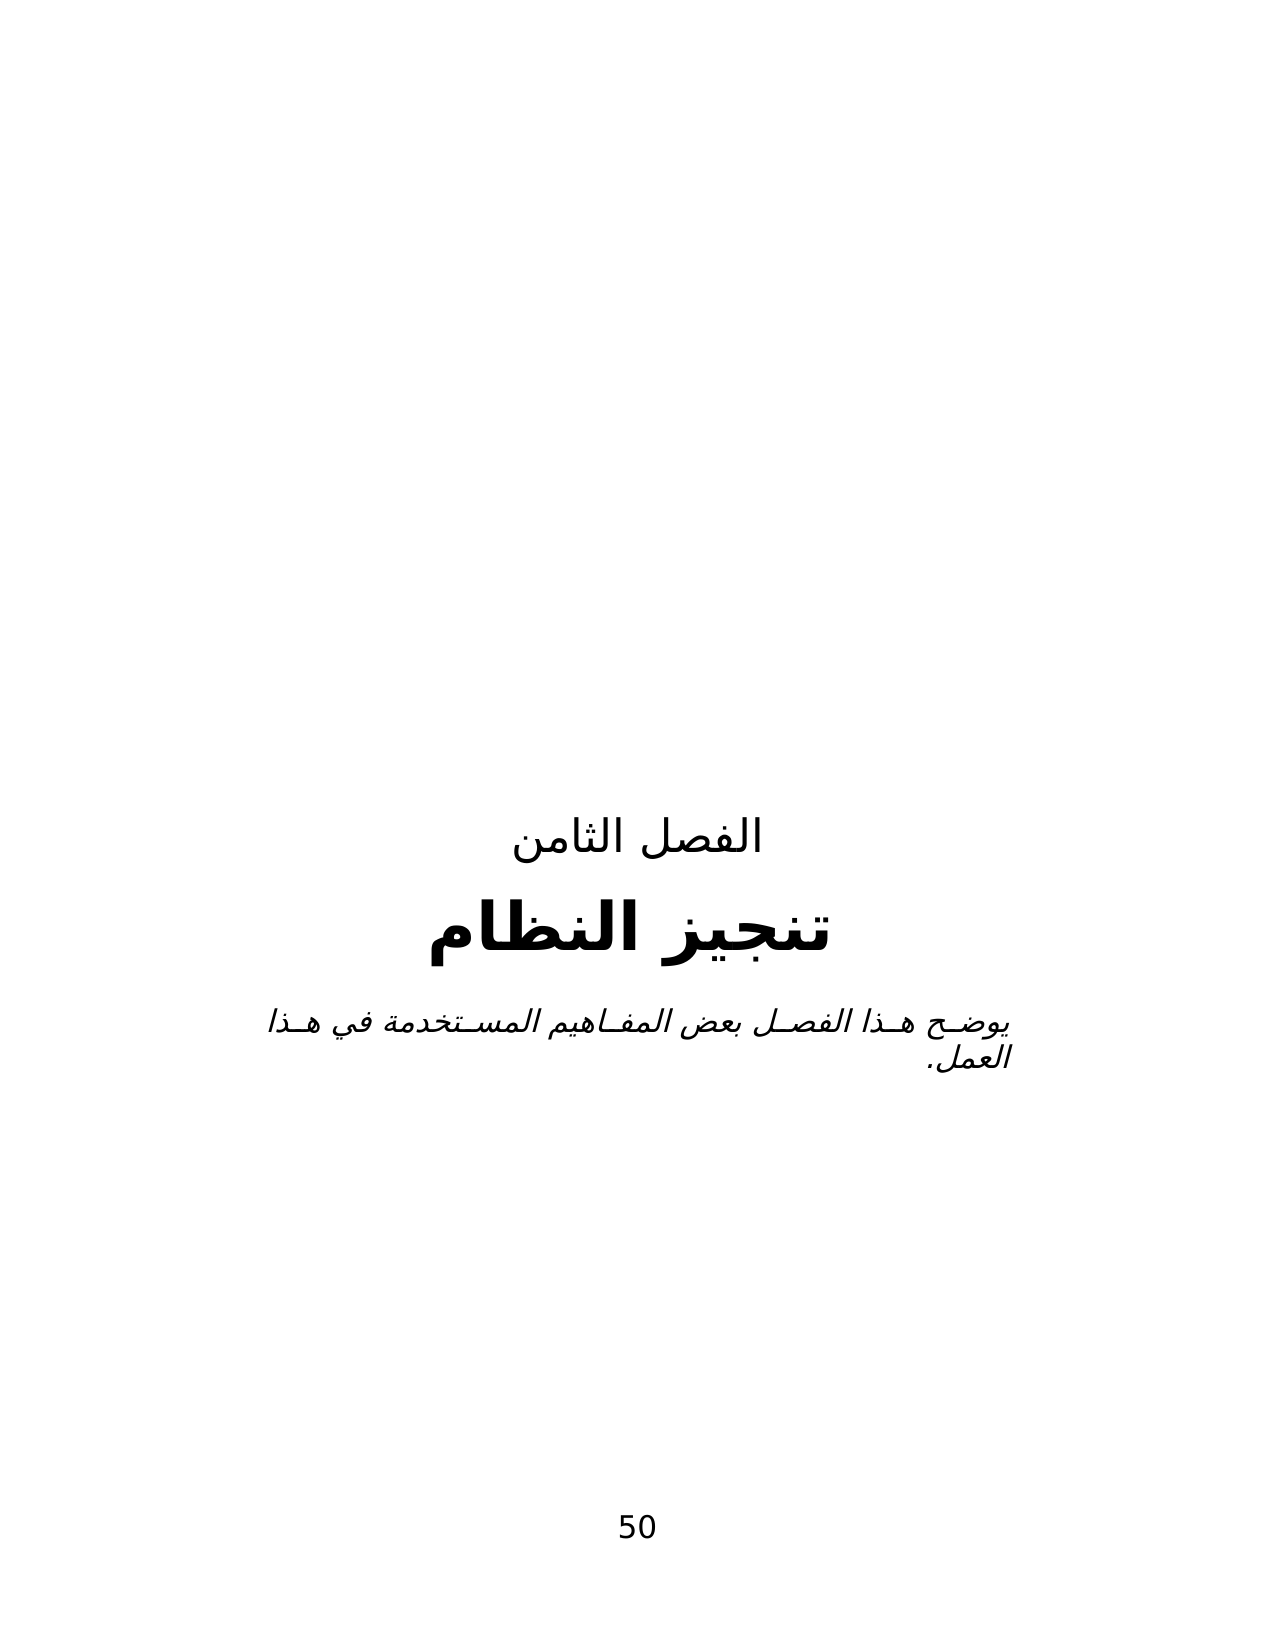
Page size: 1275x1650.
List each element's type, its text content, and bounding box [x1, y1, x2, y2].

text الفصل الثامن [150, 810, 1125, 863]
text تنجيز النظام [225, 888, 1036, 966]
text يوضح هذا الفصل بعض المفاهيم المستخدمة في هذا العمل. [262, 1003, 1009, 1076]
